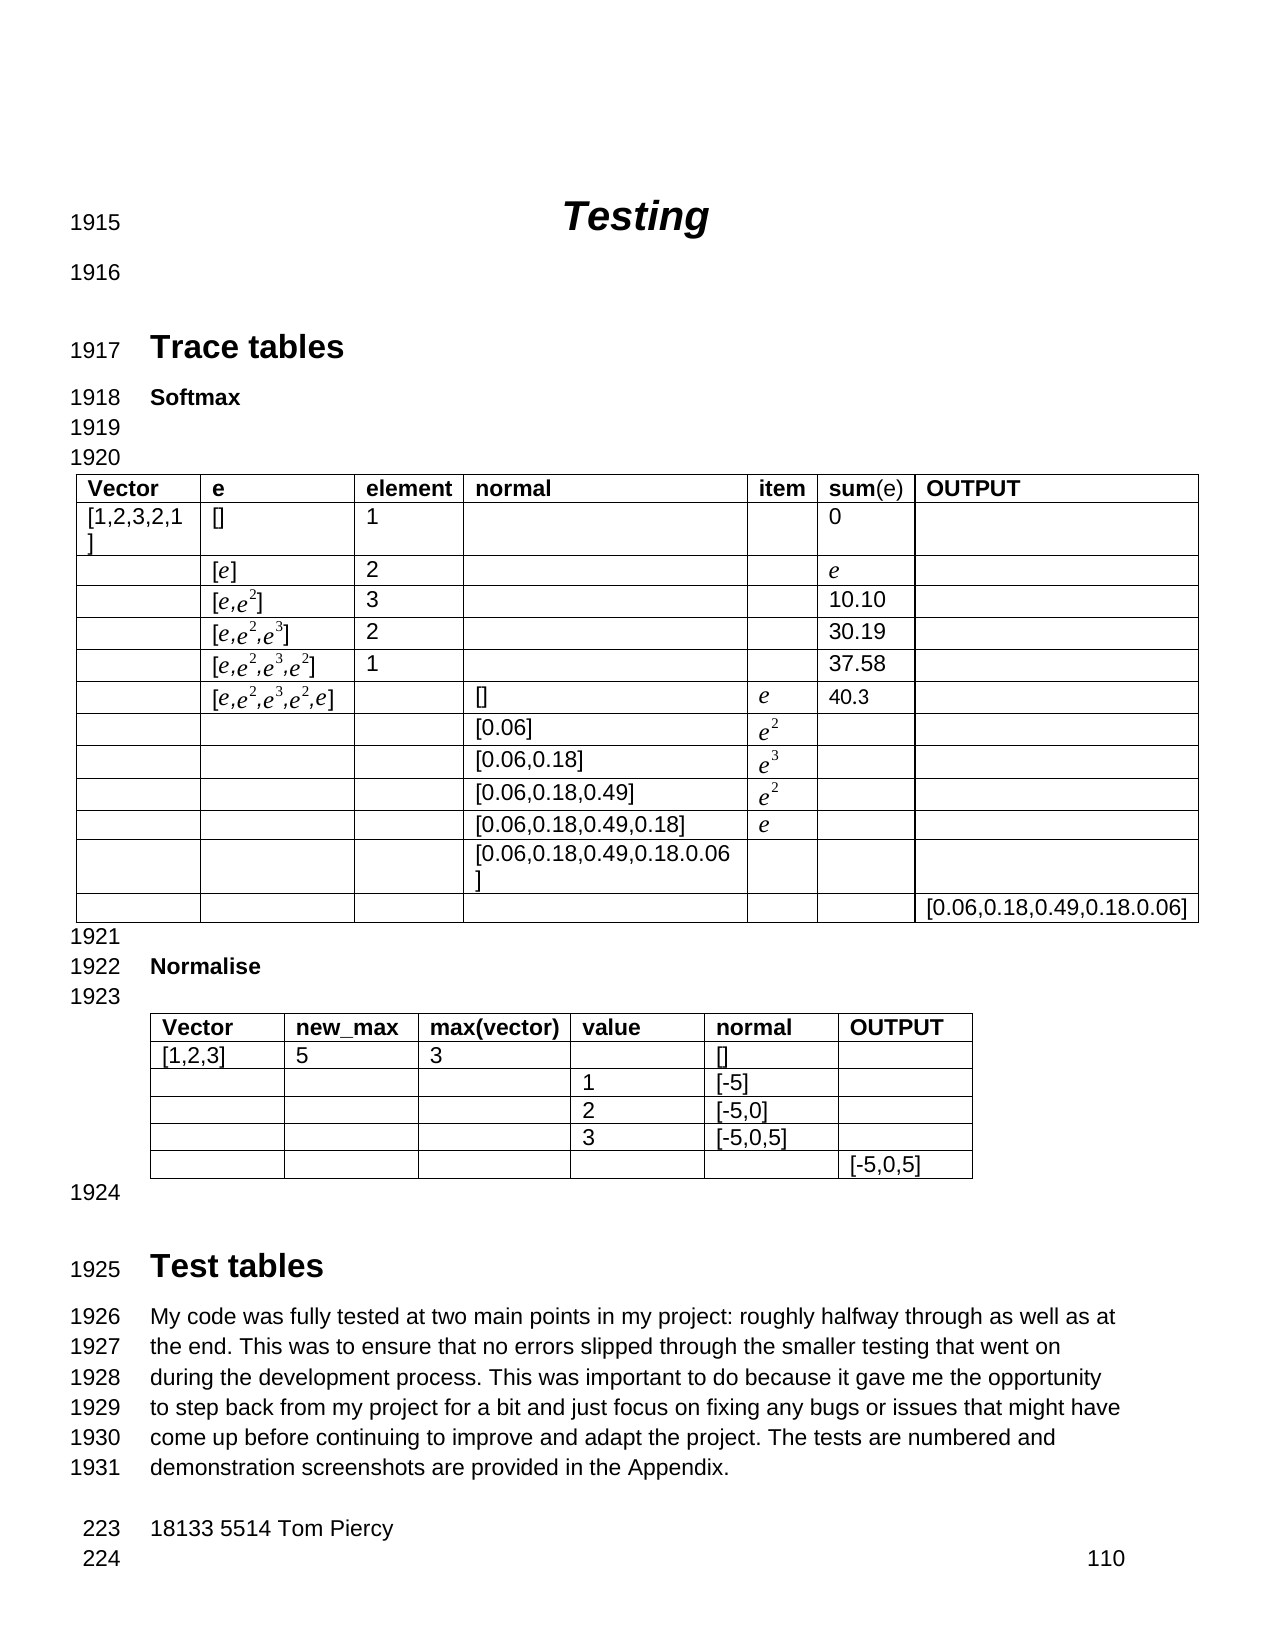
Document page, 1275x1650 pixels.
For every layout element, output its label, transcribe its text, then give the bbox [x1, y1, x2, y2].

subtitle Trace tables [150, 327, 1125, 365]
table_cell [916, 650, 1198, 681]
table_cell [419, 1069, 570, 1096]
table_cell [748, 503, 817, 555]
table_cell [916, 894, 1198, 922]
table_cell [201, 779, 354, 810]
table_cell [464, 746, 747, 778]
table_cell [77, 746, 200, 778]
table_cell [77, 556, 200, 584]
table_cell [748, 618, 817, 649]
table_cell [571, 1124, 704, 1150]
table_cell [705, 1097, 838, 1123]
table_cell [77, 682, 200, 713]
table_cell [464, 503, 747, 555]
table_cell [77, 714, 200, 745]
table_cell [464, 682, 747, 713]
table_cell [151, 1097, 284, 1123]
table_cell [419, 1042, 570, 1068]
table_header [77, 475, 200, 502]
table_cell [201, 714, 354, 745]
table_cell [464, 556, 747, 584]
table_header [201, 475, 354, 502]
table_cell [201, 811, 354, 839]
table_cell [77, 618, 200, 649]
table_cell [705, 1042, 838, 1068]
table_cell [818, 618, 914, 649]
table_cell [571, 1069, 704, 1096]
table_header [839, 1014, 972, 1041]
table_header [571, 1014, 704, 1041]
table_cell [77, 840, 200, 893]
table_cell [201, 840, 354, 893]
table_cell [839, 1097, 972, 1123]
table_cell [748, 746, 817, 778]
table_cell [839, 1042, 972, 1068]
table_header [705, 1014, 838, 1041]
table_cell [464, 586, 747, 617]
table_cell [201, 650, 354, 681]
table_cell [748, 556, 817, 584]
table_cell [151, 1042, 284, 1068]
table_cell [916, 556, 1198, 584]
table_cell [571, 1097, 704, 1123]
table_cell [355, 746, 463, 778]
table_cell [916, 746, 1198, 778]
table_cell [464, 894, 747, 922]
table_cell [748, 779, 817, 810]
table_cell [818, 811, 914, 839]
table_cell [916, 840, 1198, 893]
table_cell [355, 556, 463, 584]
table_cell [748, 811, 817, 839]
subtitle Testing [150, 192, 1125, 239]
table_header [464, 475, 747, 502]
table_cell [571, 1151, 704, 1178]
text Normalise [150, 953, 1125, 979]
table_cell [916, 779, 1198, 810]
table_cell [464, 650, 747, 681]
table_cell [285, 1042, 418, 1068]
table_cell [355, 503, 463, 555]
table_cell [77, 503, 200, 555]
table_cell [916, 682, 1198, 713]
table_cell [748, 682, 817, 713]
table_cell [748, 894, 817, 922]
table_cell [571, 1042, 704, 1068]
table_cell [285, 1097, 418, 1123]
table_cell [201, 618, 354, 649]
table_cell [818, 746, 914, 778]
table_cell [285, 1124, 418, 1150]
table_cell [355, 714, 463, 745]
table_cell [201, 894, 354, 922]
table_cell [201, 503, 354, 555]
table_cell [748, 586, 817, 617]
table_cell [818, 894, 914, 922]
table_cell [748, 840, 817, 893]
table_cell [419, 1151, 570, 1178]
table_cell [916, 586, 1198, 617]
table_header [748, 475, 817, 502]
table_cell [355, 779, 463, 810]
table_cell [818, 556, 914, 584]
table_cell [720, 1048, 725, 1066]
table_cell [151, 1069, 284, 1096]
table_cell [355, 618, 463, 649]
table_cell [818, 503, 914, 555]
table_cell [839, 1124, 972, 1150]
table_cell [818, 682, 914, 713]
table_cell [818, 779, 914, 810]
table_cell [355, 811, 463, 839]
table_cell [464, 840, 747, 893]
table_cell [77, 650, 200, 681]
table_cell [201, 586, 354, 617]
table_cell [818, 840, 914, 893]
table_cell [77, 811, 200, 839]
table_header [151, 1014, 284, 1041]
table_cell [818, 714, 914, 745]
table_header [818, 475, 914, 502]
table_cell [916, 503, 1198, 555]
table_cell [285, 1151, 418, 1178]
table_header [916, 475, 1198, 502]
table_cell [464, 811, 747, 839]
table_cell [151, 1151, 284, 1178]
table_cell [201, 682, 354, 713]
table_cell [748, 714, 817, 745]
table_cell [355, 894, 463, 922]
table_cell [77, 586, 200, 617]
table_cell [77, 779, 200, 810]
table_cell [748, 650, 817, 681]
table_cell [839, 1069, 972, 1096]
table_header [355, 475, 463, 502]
text My code was fully tested at two main points in my project: roughly halfway through as well as at the end. This was to ensure that no errors slipped through the smaller testing that went on during the development process. This was important to do because it gave me the opportunity to step back from my project for a bit and just focus on fixing any bugs or issues that might have come up before continuing to improve and adapt the project. The tests are numbered and demonstration screenshots are provided in the Appendix. [150, 1303, 1125, 1481]
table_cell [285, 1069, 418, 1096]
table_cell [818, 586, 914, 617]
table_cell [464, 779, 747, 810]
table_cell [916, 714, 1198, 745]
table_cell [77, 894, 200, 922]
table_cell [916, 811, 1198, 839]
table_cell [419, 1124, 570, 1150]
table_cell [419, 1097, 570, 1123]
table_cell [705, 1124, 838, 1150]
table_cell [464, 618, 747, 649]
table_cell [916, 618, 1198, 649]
text Softmax [150, 384, 1125, 410]
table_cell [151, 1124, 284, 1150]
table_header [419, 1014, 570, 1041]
subtitle Test tables [150, 1246, 1125, 1285]
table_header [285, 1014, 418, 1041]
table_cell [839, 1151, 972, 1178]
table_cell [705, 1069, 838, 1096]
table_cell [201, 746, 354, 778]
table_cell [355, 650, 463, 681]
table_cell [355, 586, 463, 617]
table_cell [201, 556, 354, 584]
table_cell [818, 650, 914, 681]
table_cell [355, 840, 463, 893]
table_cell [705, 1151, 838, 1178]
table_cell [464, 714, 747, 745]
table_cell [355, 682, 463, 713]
